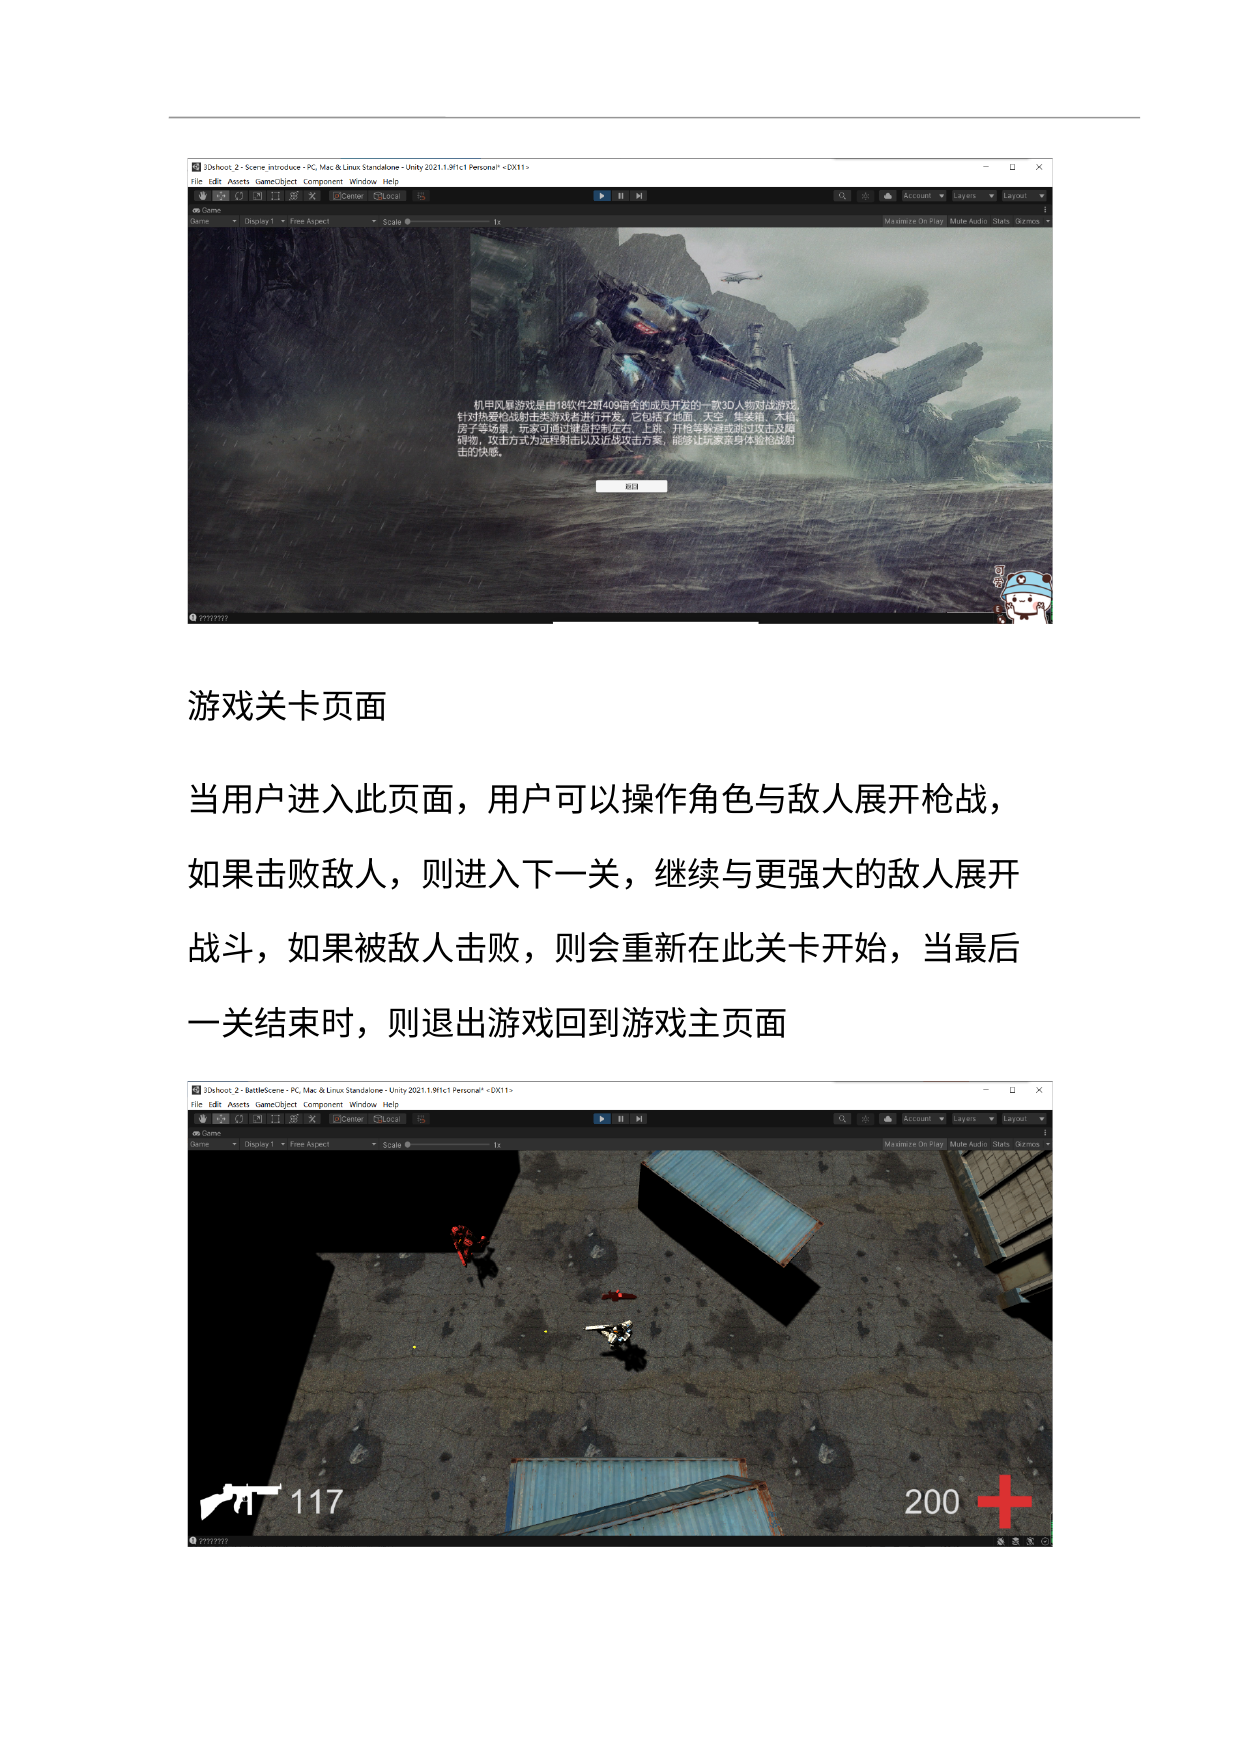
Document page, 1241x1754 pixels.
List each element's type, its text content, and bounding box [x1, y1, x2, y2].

text 当用户进入此页面，用户可以操作角色与敌人展开枪战，如果击败敌人，则进入下一关，继续与更强大的敌人展开战斗，如果被敌人击败，则会重新在此关卡开始，当最后一关结束时，则退出游戏回到游戏主页面 [187, 764, 1053, 1053]
text 游戏关卡页面 [187, 671, 1053, 736]
picture [187, 158, 1053, 624]
picture [187, 1081, 1053, 1547]
